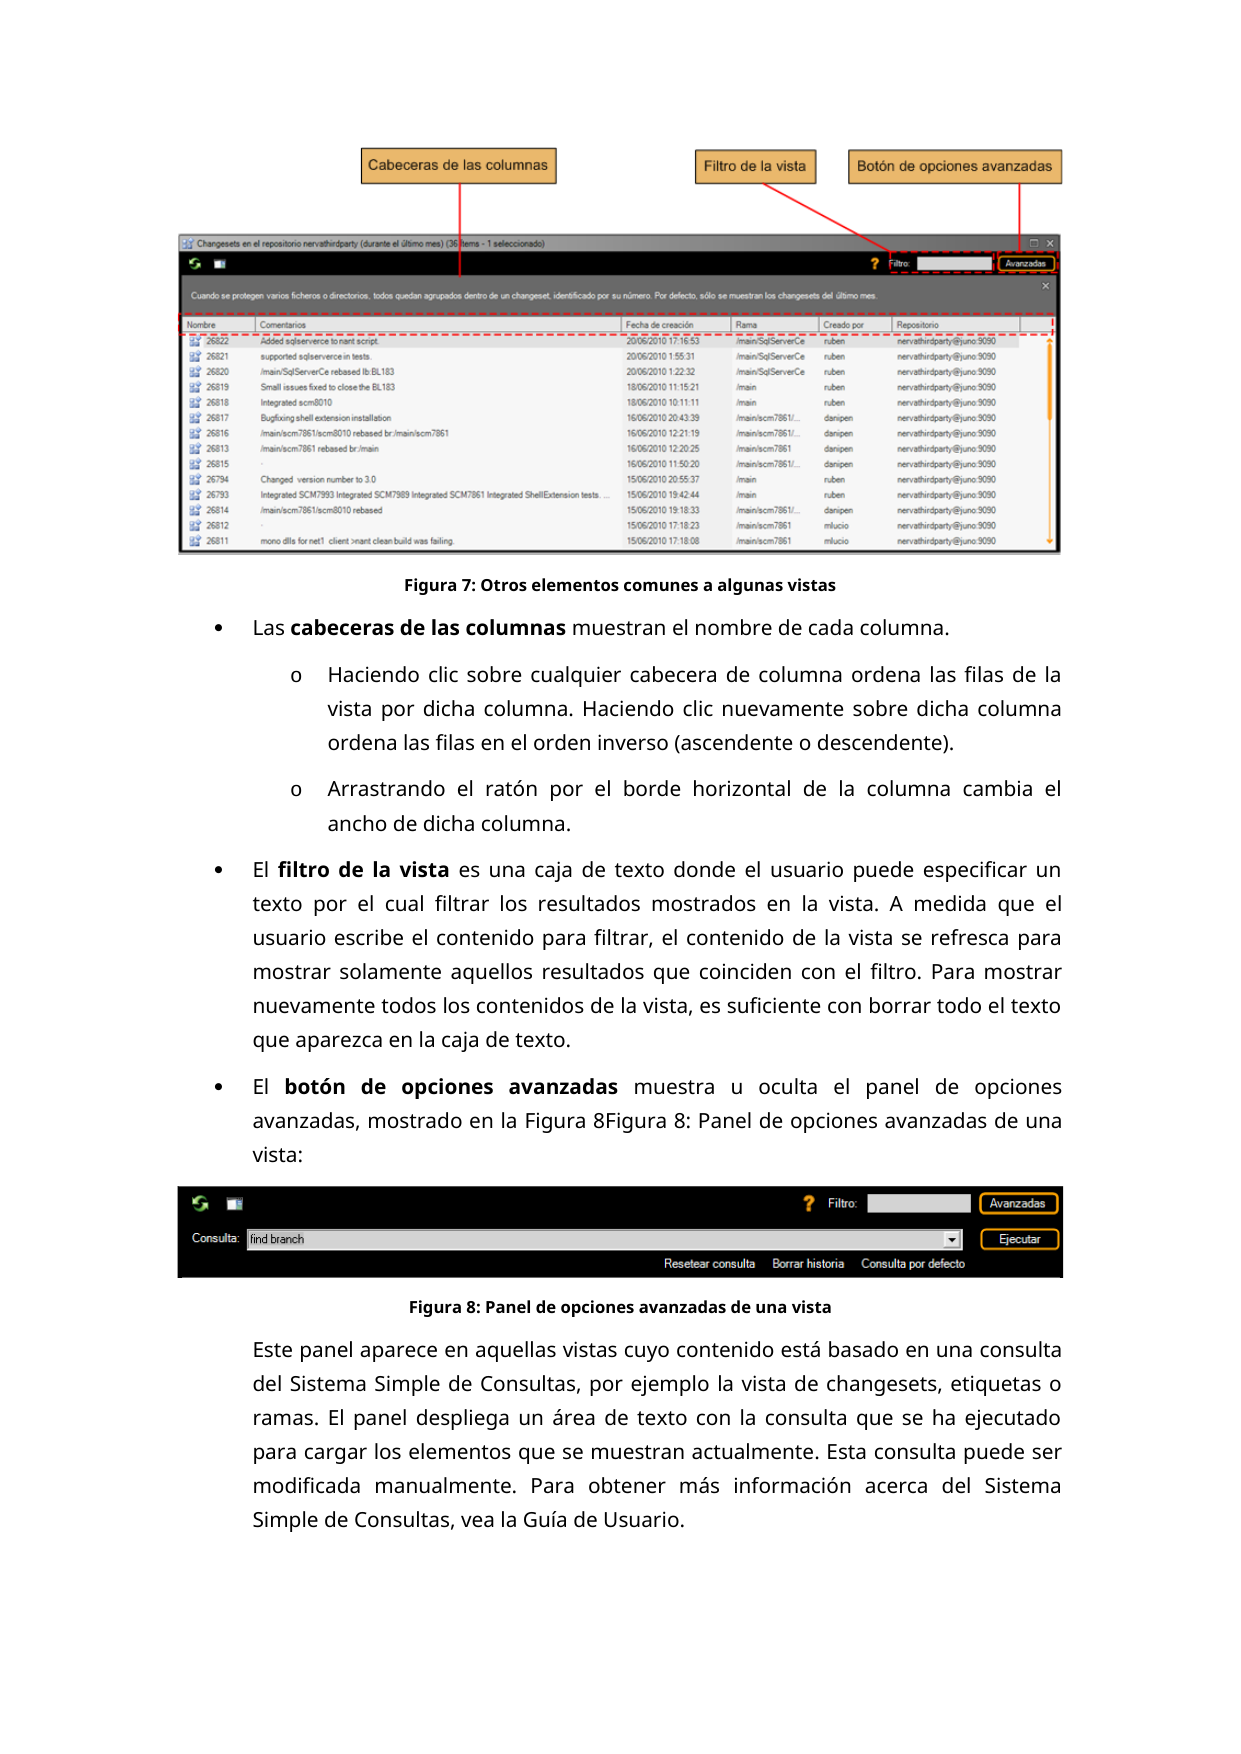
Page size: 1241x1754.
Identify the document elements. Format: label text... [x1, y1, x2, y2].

list Haciendo clic sobre cualquier cabecera de columna ordena las filas de la vista por dicha columna. Haciendo clic nuevamente sobre dicha columna ordena las filas en el orden inverso (ascendente o descendente). [290, 660, 1063, 756]
list El filtro de la vista es una caja de texto donde el usuario puede especificar un texto por el cual filtrar los resultados mostrados en la vista. A medida que el usuario escribe el contenido para filtrar, el contenido de la vista se refresca para mostrar solamente aquellos resultados que coinciden con el filtro. Para mostrar nuevamente todos los contenidos de la vista, es suficiente con borrar todo el texto que aparezca en la caja de texto. [215, 855, 1063, 1054]
list El botón de opciones avanzadas muestra u oculta el panel de opciones avanzadas, mostrado en la Figura 8Figura 8: Panel de opciones avanzadas de una vista: [215, 1072, 1063, 1169]
picture [177, 1186, 1064, 1278]
picture [177, 147, 1063, 556]
list Las cabeceras de las columnas muestran el nombre de cada columna. [215, 613, 1063, 642]
text Figura 8: Panel de opciones avanzadas de una vista [177, 1296, 1063, 1318]
text Figura 7: Otros elementos comunes a algunas vistas [177, 573, 1063, 596]
list Arrastrando el ratón por el borde horizontal de la columna cambia el ancho de dicha columna. [290, 774, 1063, 837]
text Este panel aparece en aquellas vistas cuyo contenido está basado en una consulta del Sistema Simple de Consultas, por ejemplo la vista de changesets, etiquetas o ramas. El panel despliega un área de texto con la consulta que se ha ejecutado para cargar los elementos que se muestran actualmente. Esta consulta puede ser modificada manualmente. Para obtener más información acerca del Sistema Simple de Consultas, vea la Guía de Usuario. [252, 1335, 1063, 1534]
